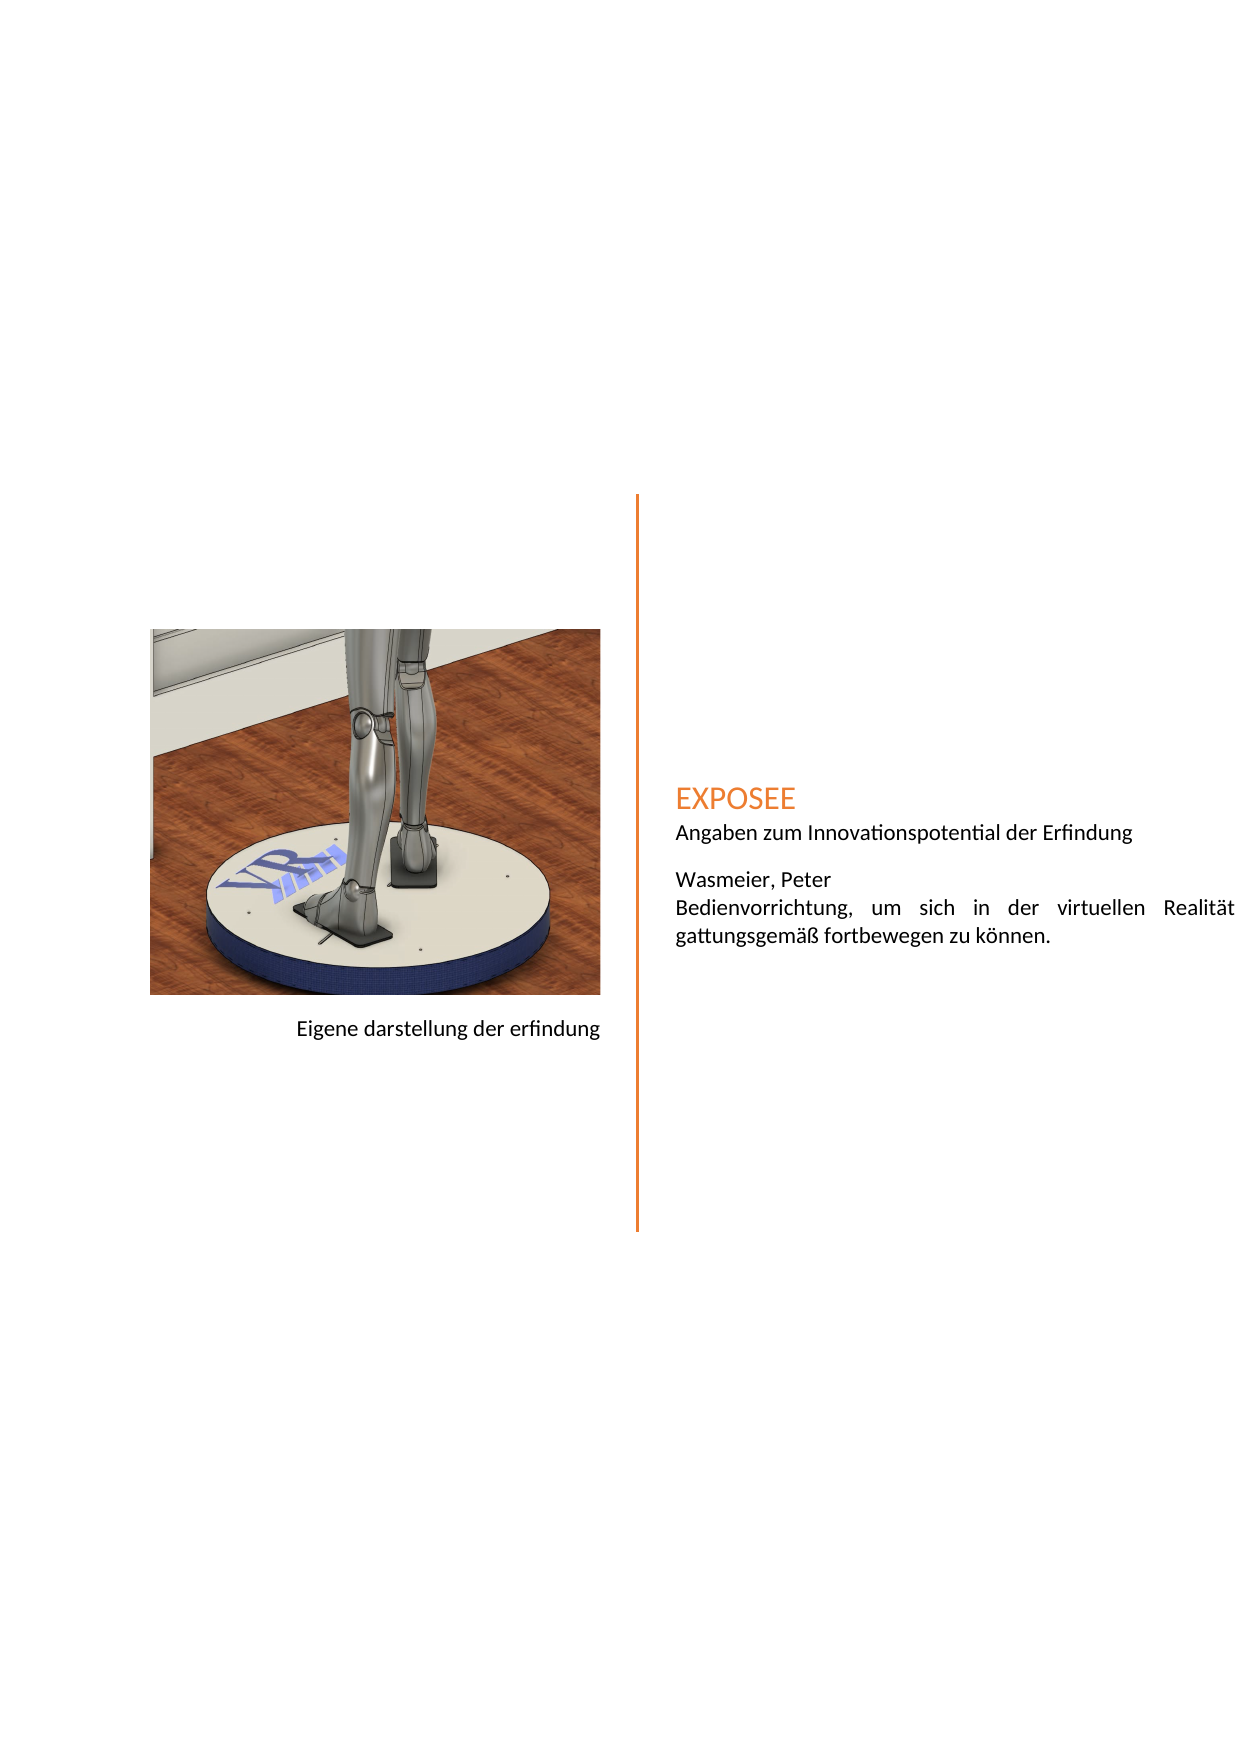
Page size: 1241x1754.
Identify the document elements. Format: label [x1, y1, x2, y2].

picture [150, 629, 601, 995]
